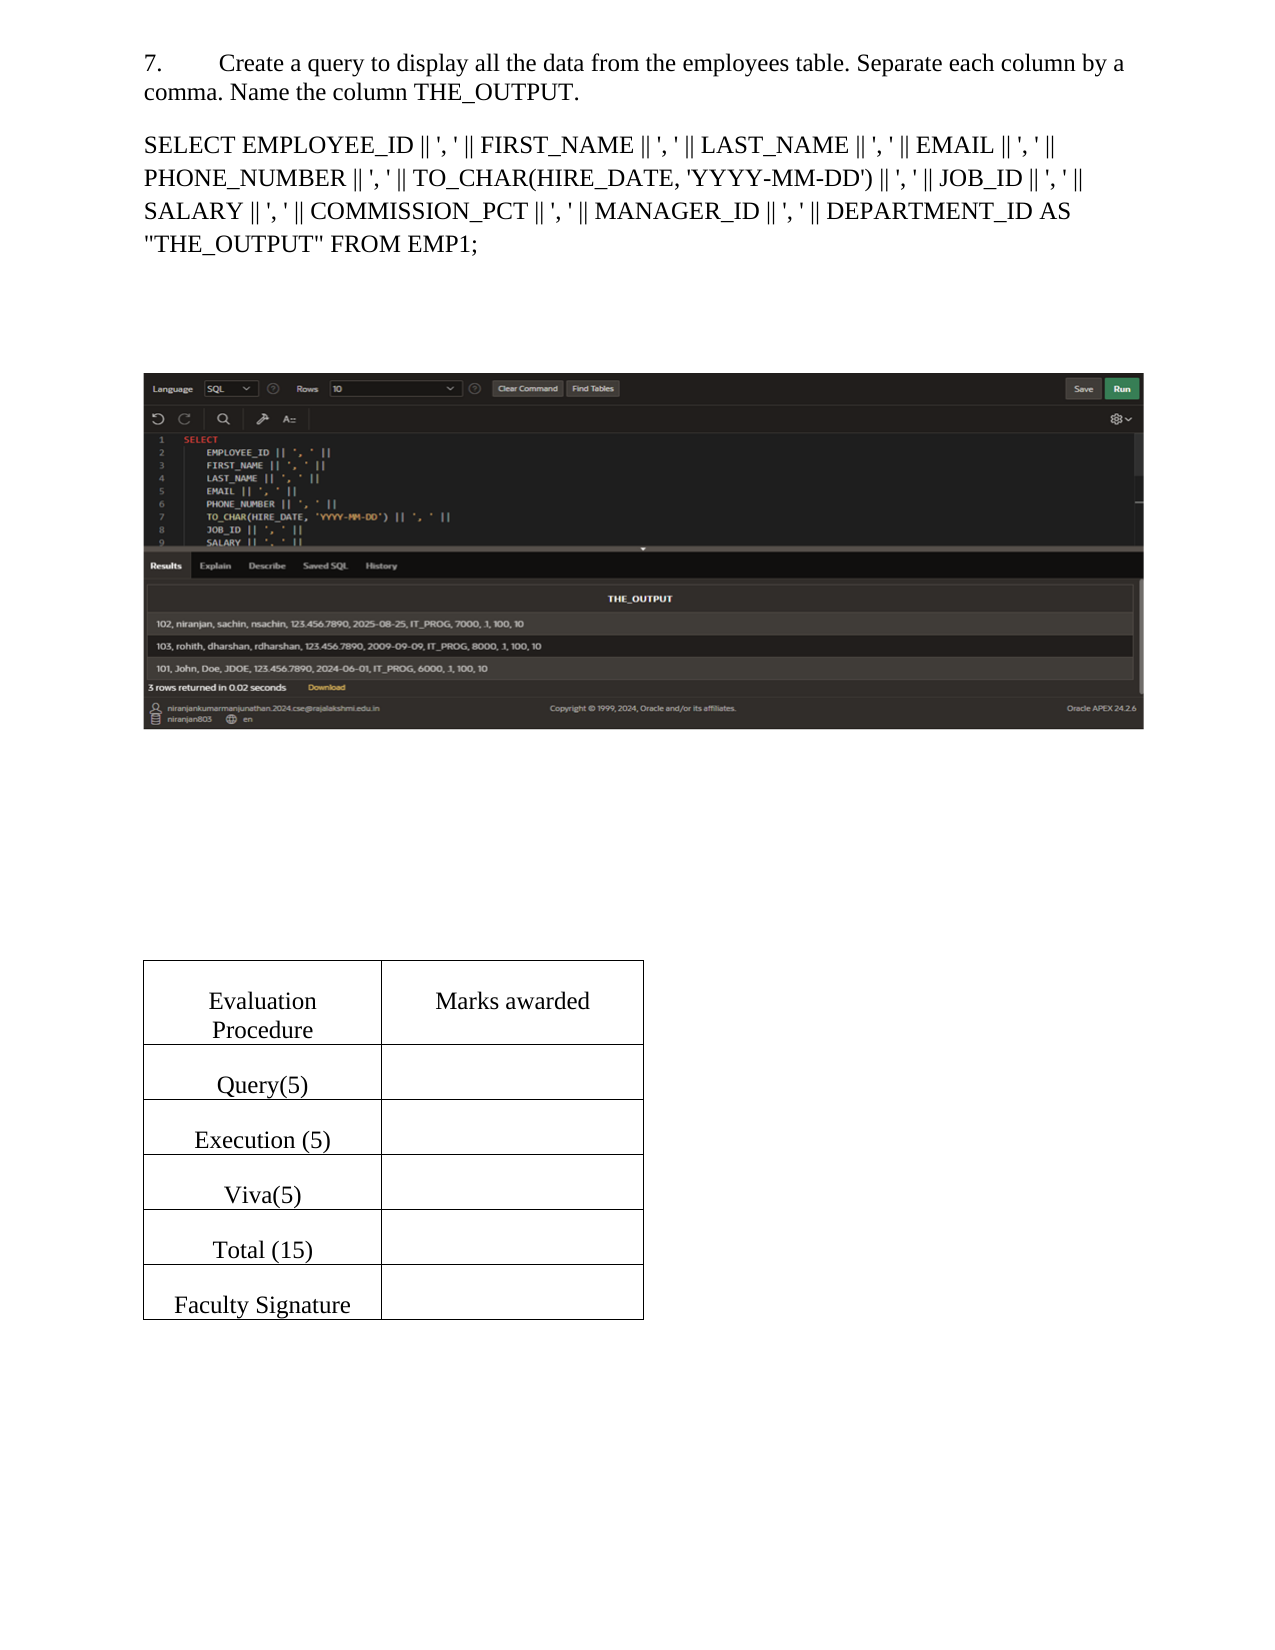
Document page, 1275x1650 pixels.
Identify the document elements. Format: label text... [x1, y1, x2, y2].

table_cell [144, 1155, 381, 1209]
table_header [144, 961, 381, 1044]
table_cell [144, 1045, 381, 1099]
picture [143, 373, 1144, 730]
list Create a query to display all the data from the employees table. Separate each column by a comma. Name the column THE_OUTPUT. [143, 48, 1144, 105]
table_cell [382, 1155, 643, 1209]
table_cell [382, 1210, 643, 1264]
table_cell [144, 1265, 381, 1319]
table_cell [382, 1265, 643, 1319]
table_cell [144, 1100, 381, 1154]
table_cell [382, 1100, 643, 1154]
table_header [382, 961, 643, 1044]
text SELECT EMPLOYEE_ID || ', ' || FIRST_NAME || ', ' || LAST_NAME || ', ' || EMAIL || ', ' || PHONE_NUMBER || ', ' || TO_CHAR(HIRE_DATE, 'YYYY-MM-DD') || ', ' || JOB_ID || ', ' || SALARY || ', ' || COMMISSION_PCT || ', ' || MANAGER_ID || ', ' || DEPARTMENT_ID AS "THE_OUTPUT" FROM EMP1; [144, 130, 1144, 258]
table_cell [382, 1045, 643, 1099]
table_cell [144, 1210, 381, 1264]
